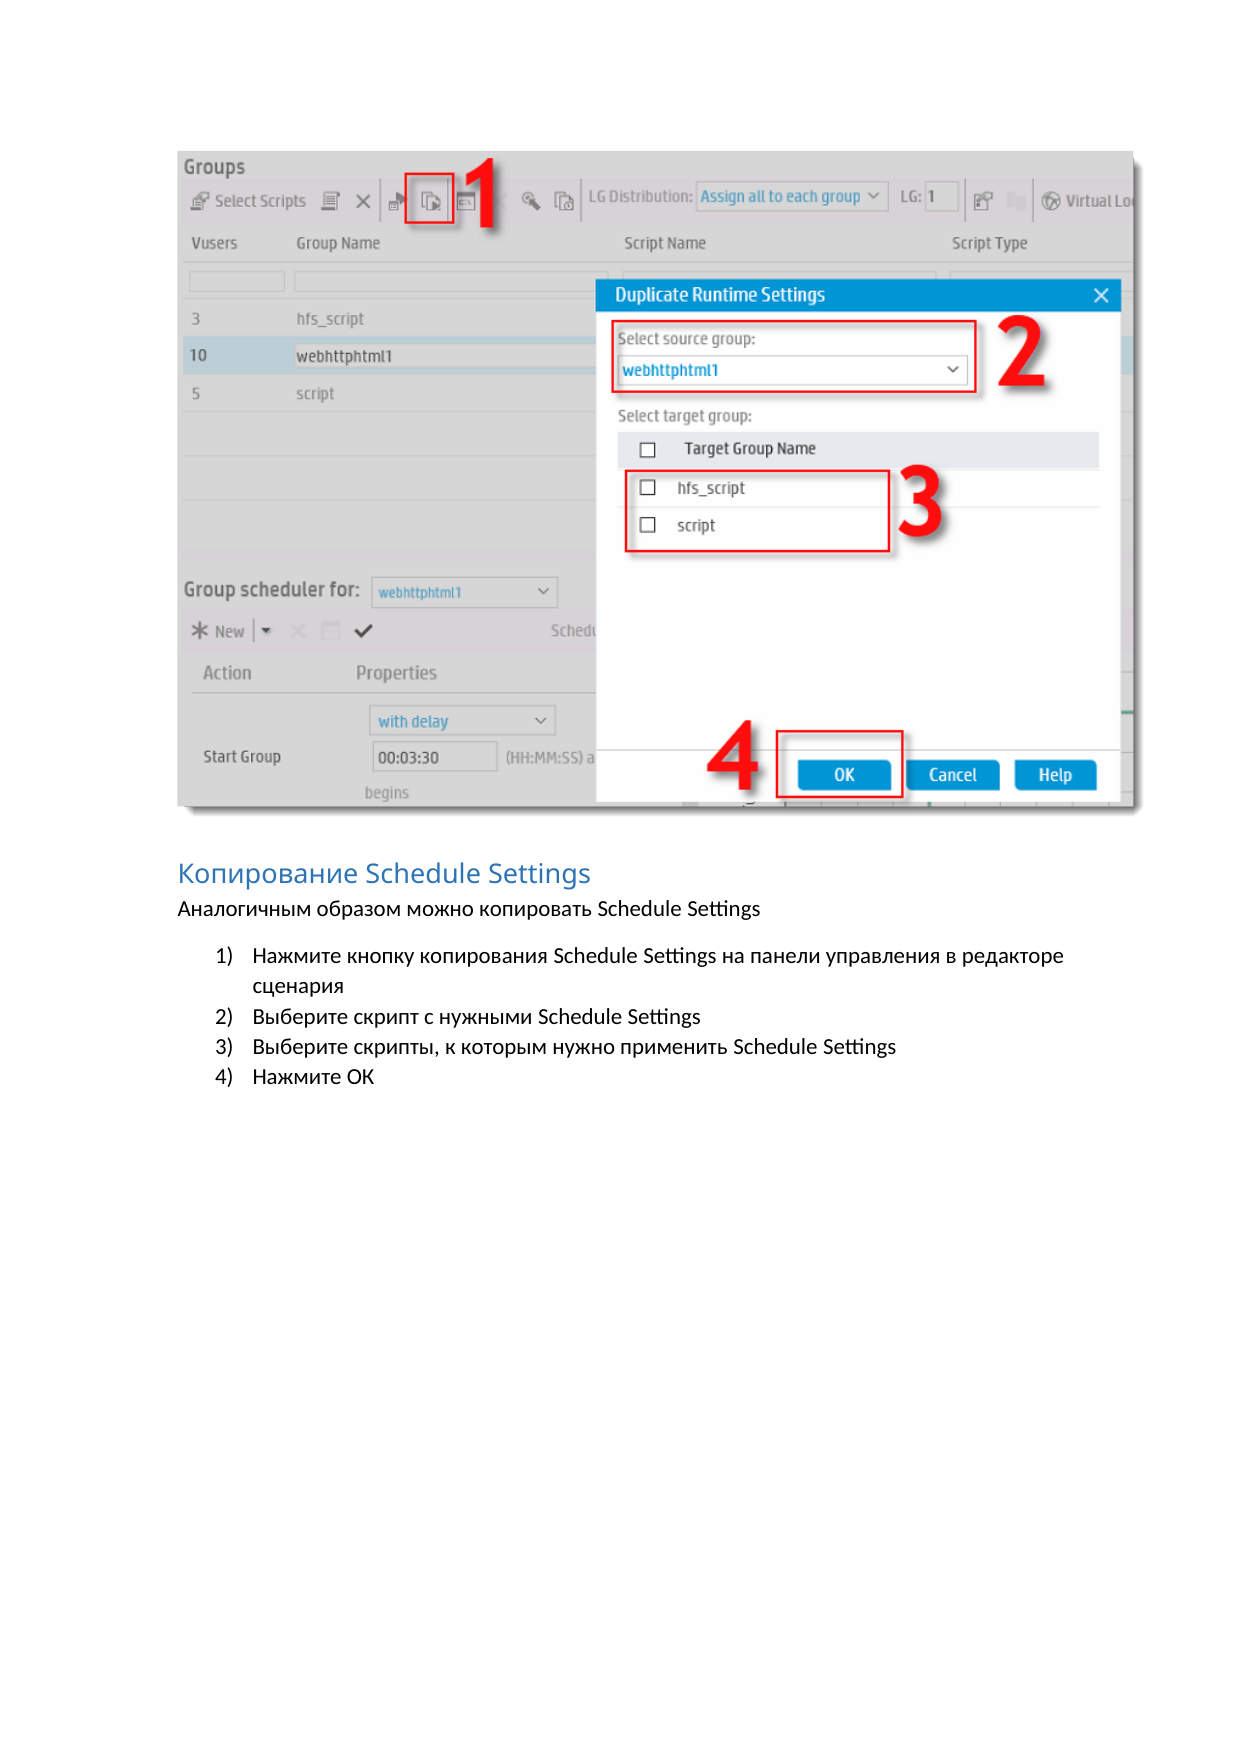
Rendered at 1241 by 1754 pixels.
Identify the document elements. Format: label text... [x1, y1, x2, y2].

text Аналогичным образом можно копировать Schedule Settings [177, 894, 1152, 922]
list Выберите скрипт с нужными Schedule Settings [215, 1002, 1152, 1030]
list Нажмите ОК [215, 1062, 1152, 1090]
picture [177, 118, 1152, 836]
subtitle Копирование Schedule Settings [177, 855, 1152, 892]
list Нажмите кнопку копирования Schedule Settings на панели управления в редакторе сценария [215, 941, 1152, 999]
list Выберите скрипты, к которым нужно применить Schedule Settings [215, 1032, 1152, 1060]
